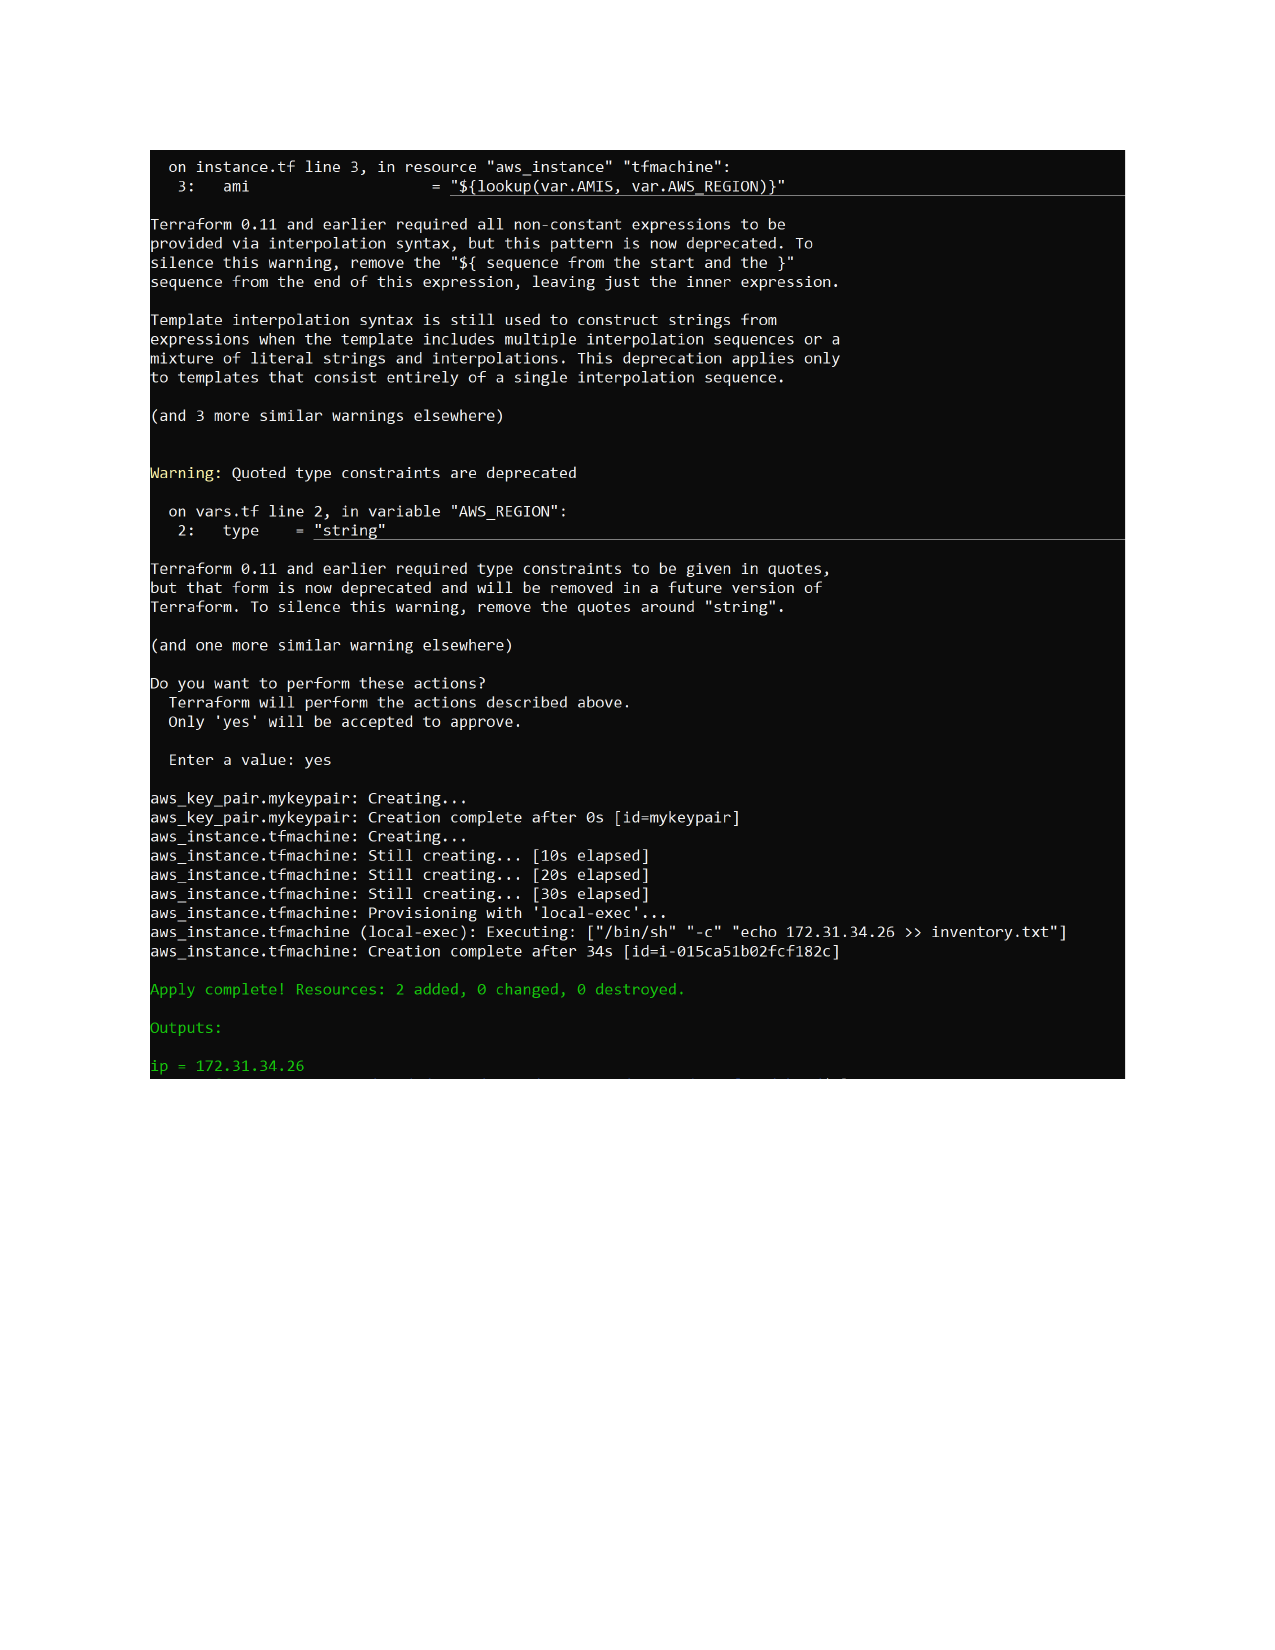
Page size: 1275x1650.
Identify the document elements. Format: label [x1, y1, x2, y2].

picture [150, 150, 1125, 1079]
